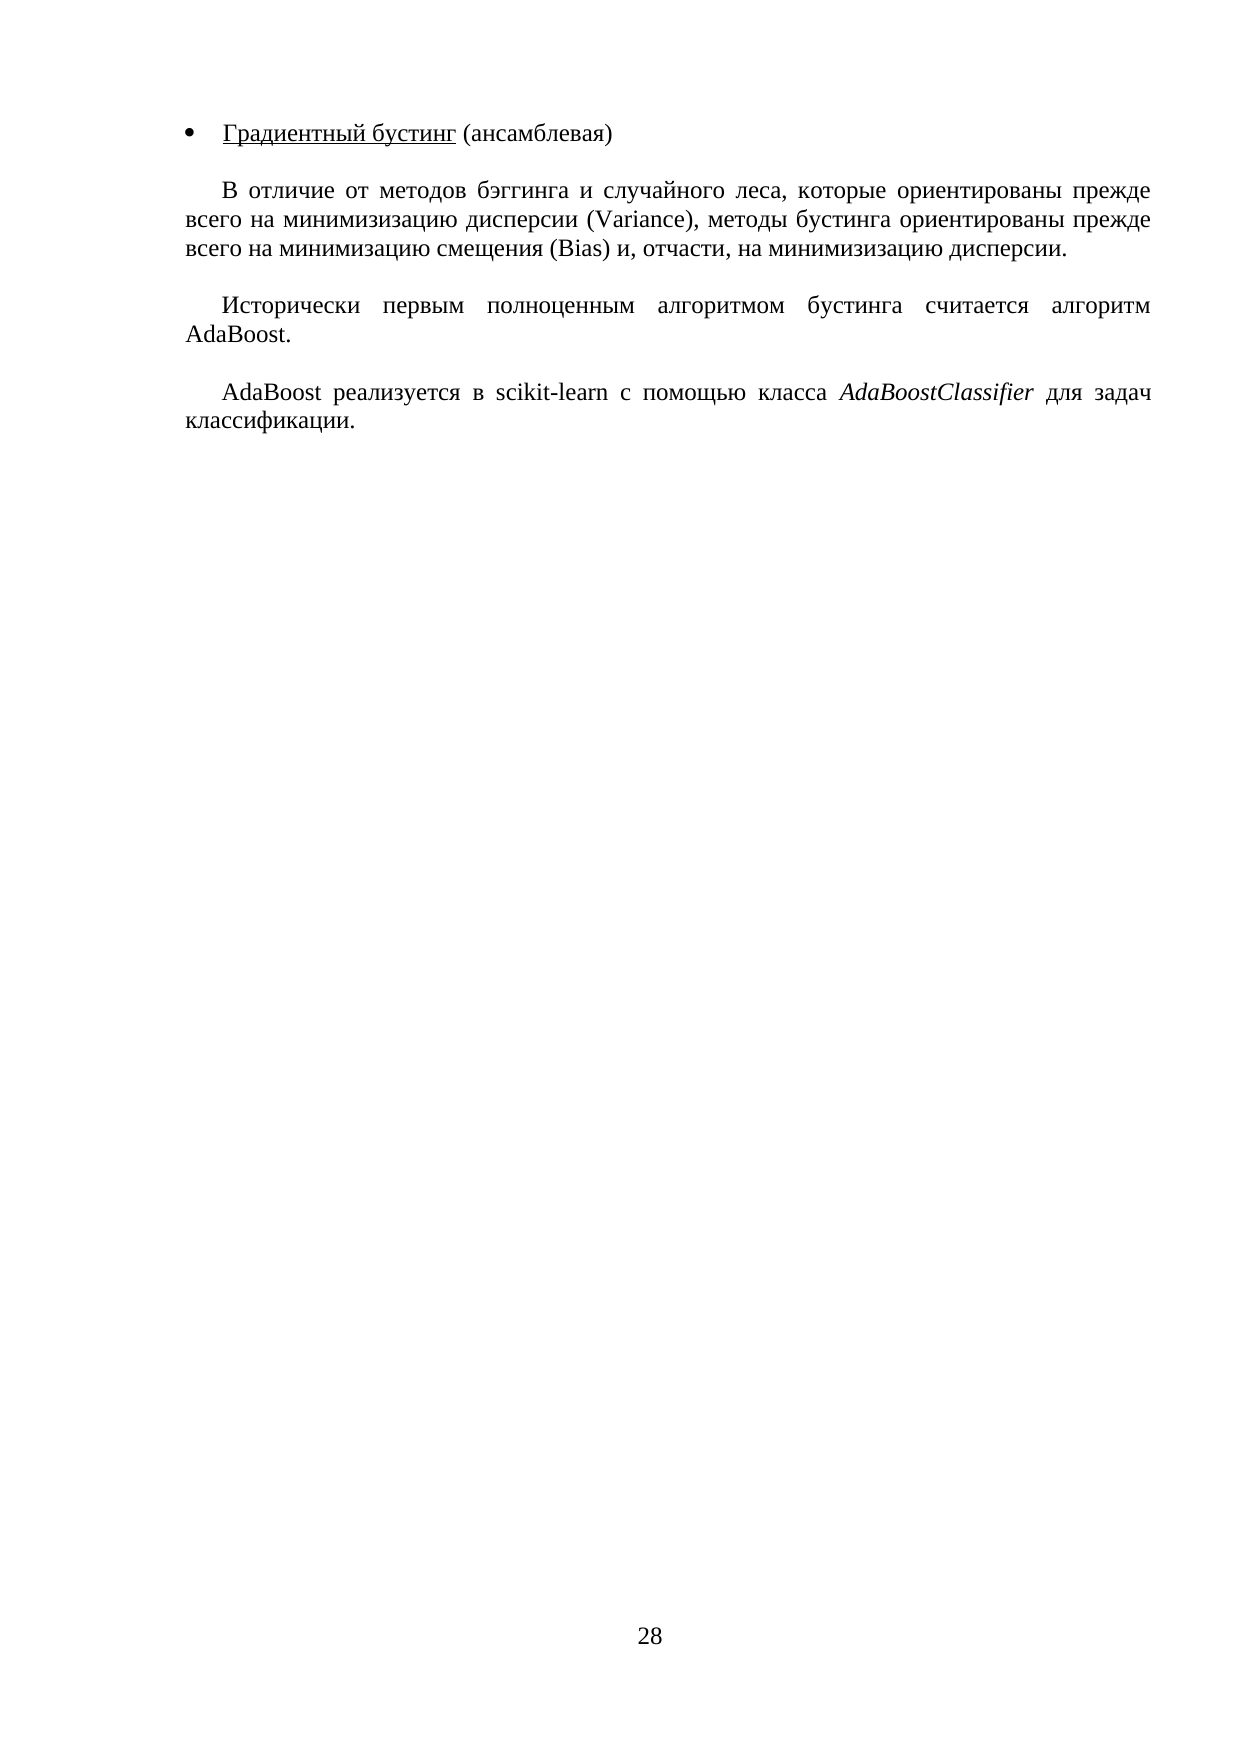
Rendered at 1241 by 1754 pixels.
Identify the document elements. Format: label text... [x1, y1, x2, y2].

list Градиентный бустинг (ансамблевая) [185, 118, 1152, 147]
text Исторически первым полноценным алгоритмом бустинга считается алгоритм AdaBoost. [185, 291, 1152, 348]
text В отличие от методов бэггинга и случайного леса, которые ориентированы прежде всего на минимизизацию дисперсии (Variance), методы бустинга ориентированы прежде всего на минимизацию смещения (Bias) и, отчасти, на минимизизацию дисперсии. [185, 176, 1152, 262]
text AdaBoost реализуется в scikit-learn с помощью класса AdaBoostClassifier для задач классификации. [185, 377, 1152, 434]
